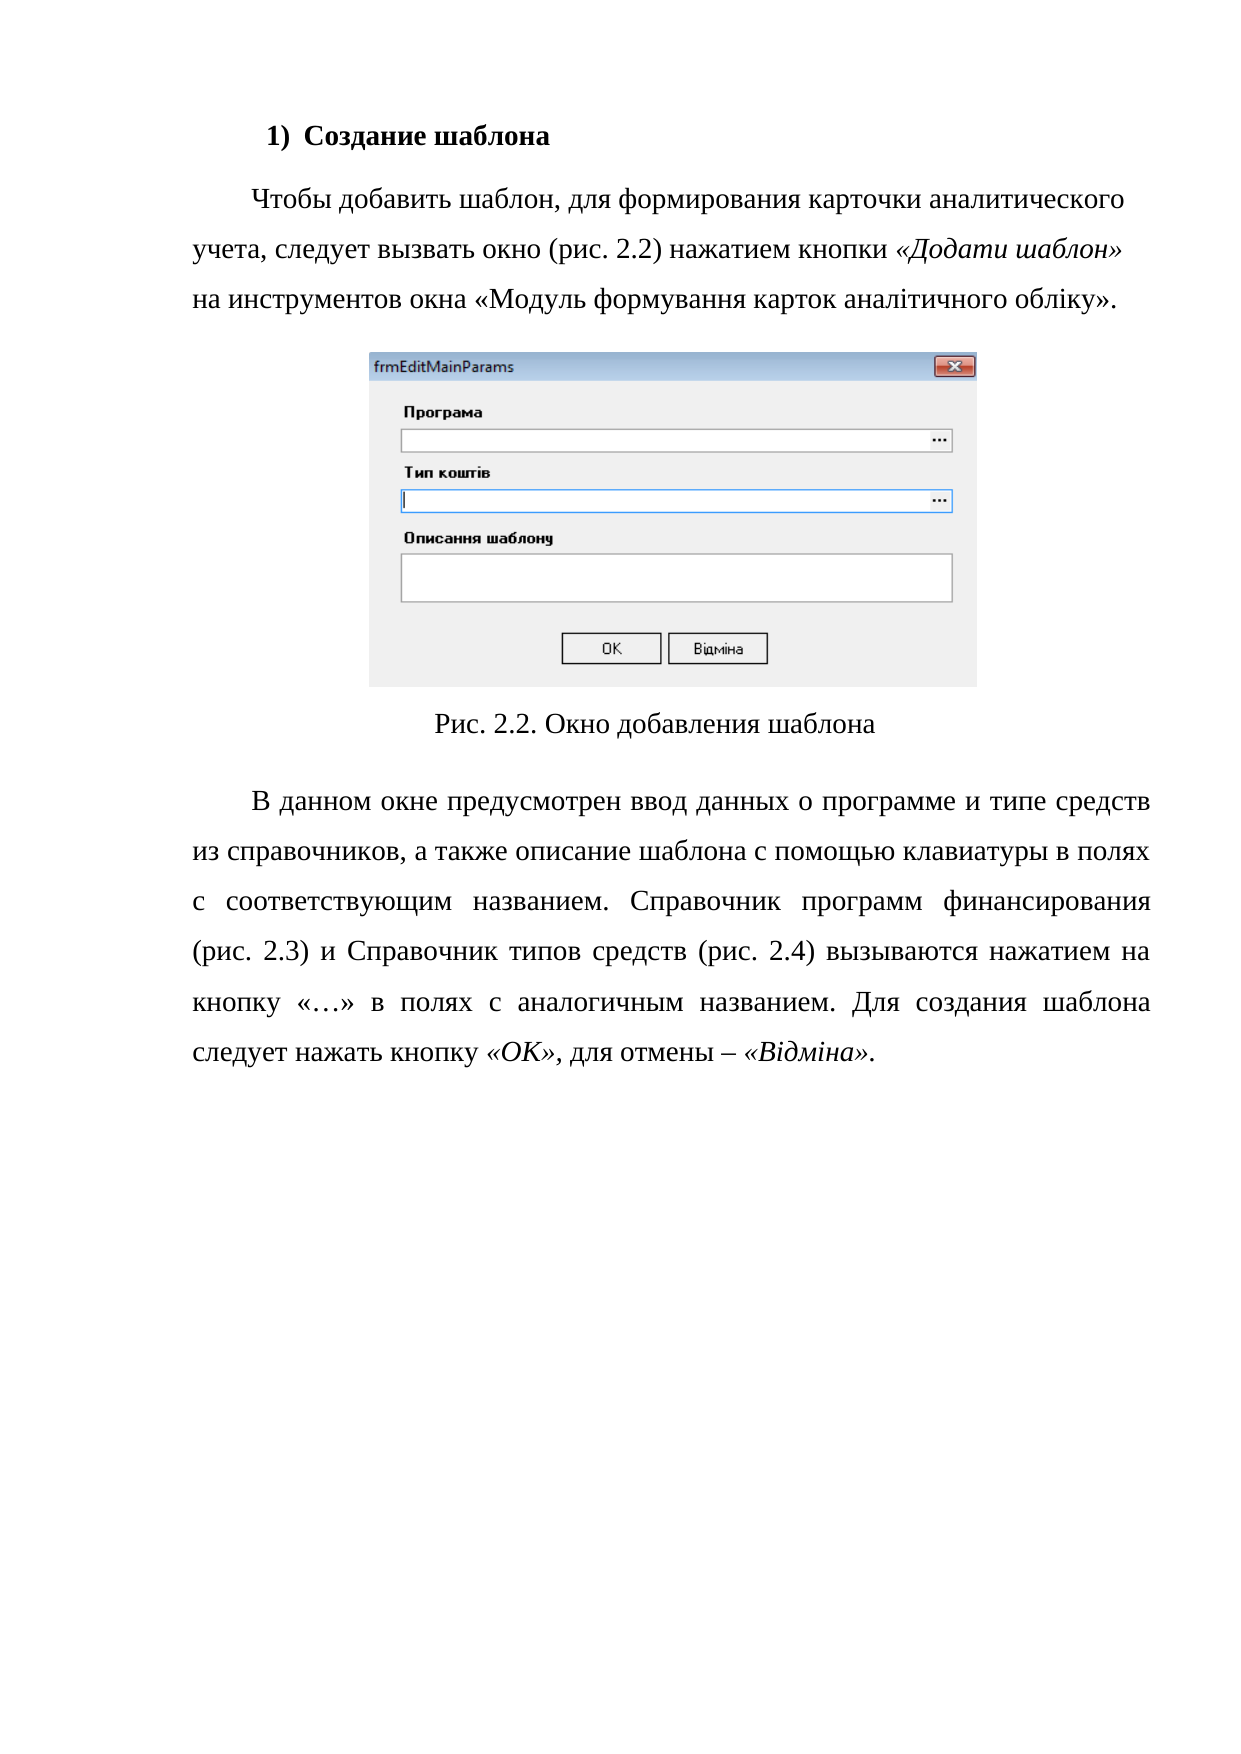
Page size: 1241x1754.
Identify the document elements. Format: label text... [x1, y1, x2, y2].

text Чтобы добавить шаблон, для формирования карточки аналитического учета, следует вызвать окно (рис. 2.2) нажатием кнопки «Додати шаблон» на инструментов окна «Модуль формування карток аналітичного обліку». [192, 181, 1152, 315]
picture [369, 352, 977, 687]
subtitle Создание шаблона [266, 118, 1152, 152]
text В данном окне предусмотрен ввод данных о программе и типе средств из справочников, а также описание шаблона с помощью клавиатуры в полях с соответствующим названием. Справочник программ финансирования (рис. 2.3) и Справочник типов средств (рис. 2.4) вызываются нажатием на кнопку «…» в полях с аналогичным названием. Для создания шаблона следует нажать кнопку «ОК», для отмены – «Відміна». [192, 783, 1152, 1068]
